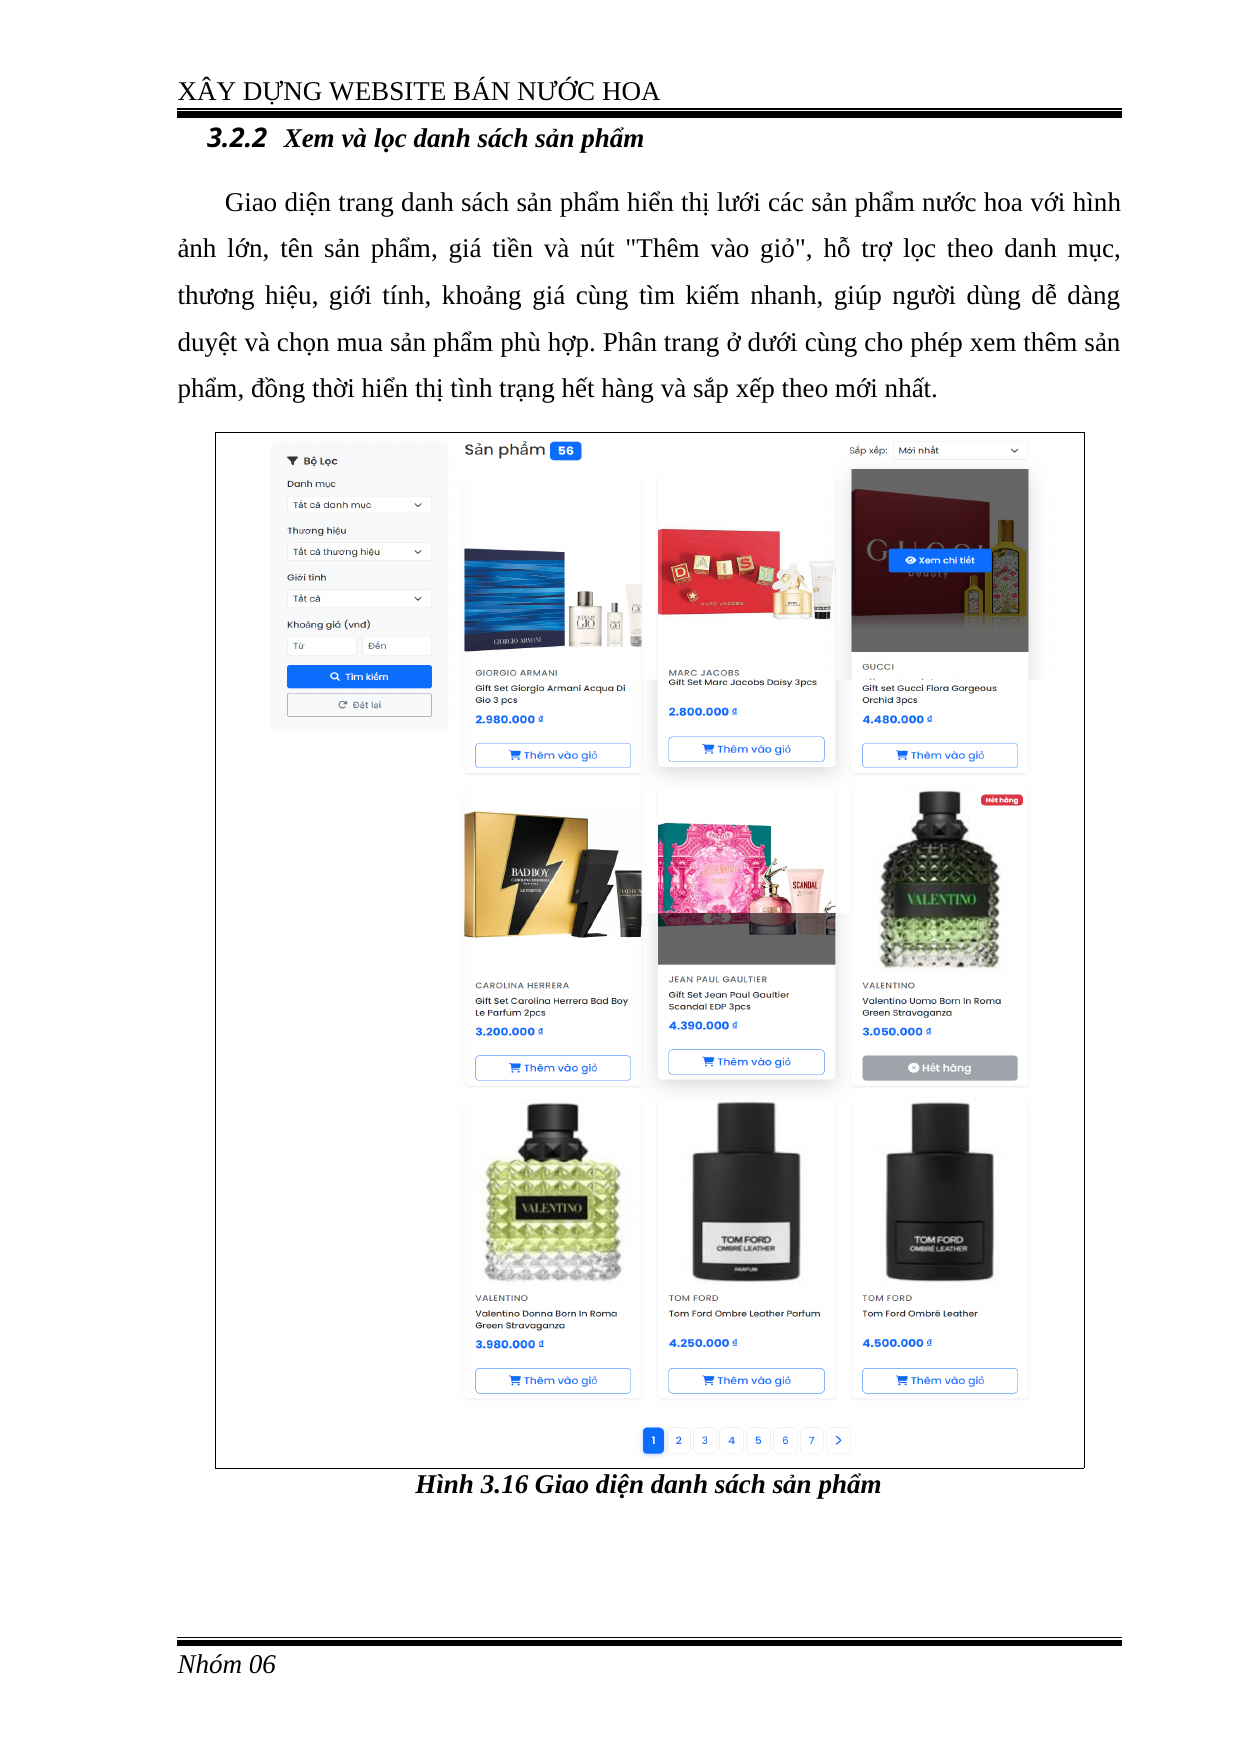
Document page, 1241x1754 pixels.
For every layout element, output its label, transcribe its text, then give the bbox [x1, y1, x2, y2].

text Giao diện trang danh sách sản phẩm hiển thị lưới các sản phẩm nước hoa với hình ảnh lớn, tên sản phẩm, giá tiền và nút "Thêm vào giỏ", hỗ trợ lọc theo danh mục, thương hiệu, giới tính, khoảng giá cùng tìm kiếm nhanh, giúp người dùng dễ dàng duyệt và chọn mua sản phẩm phù hợp. Phân trang ở dưới cùng cho phép xem thêm sản phẩm, đồng thời hiển thị tình trạng hết hàng và sắp xếp theo mới nhất. [177, 186, 1122, 404]
subtitle Xem và lọc danh sách sản phẩm [207, 118, 1122, 155]
picture [216, 433, 1084, 1468]
